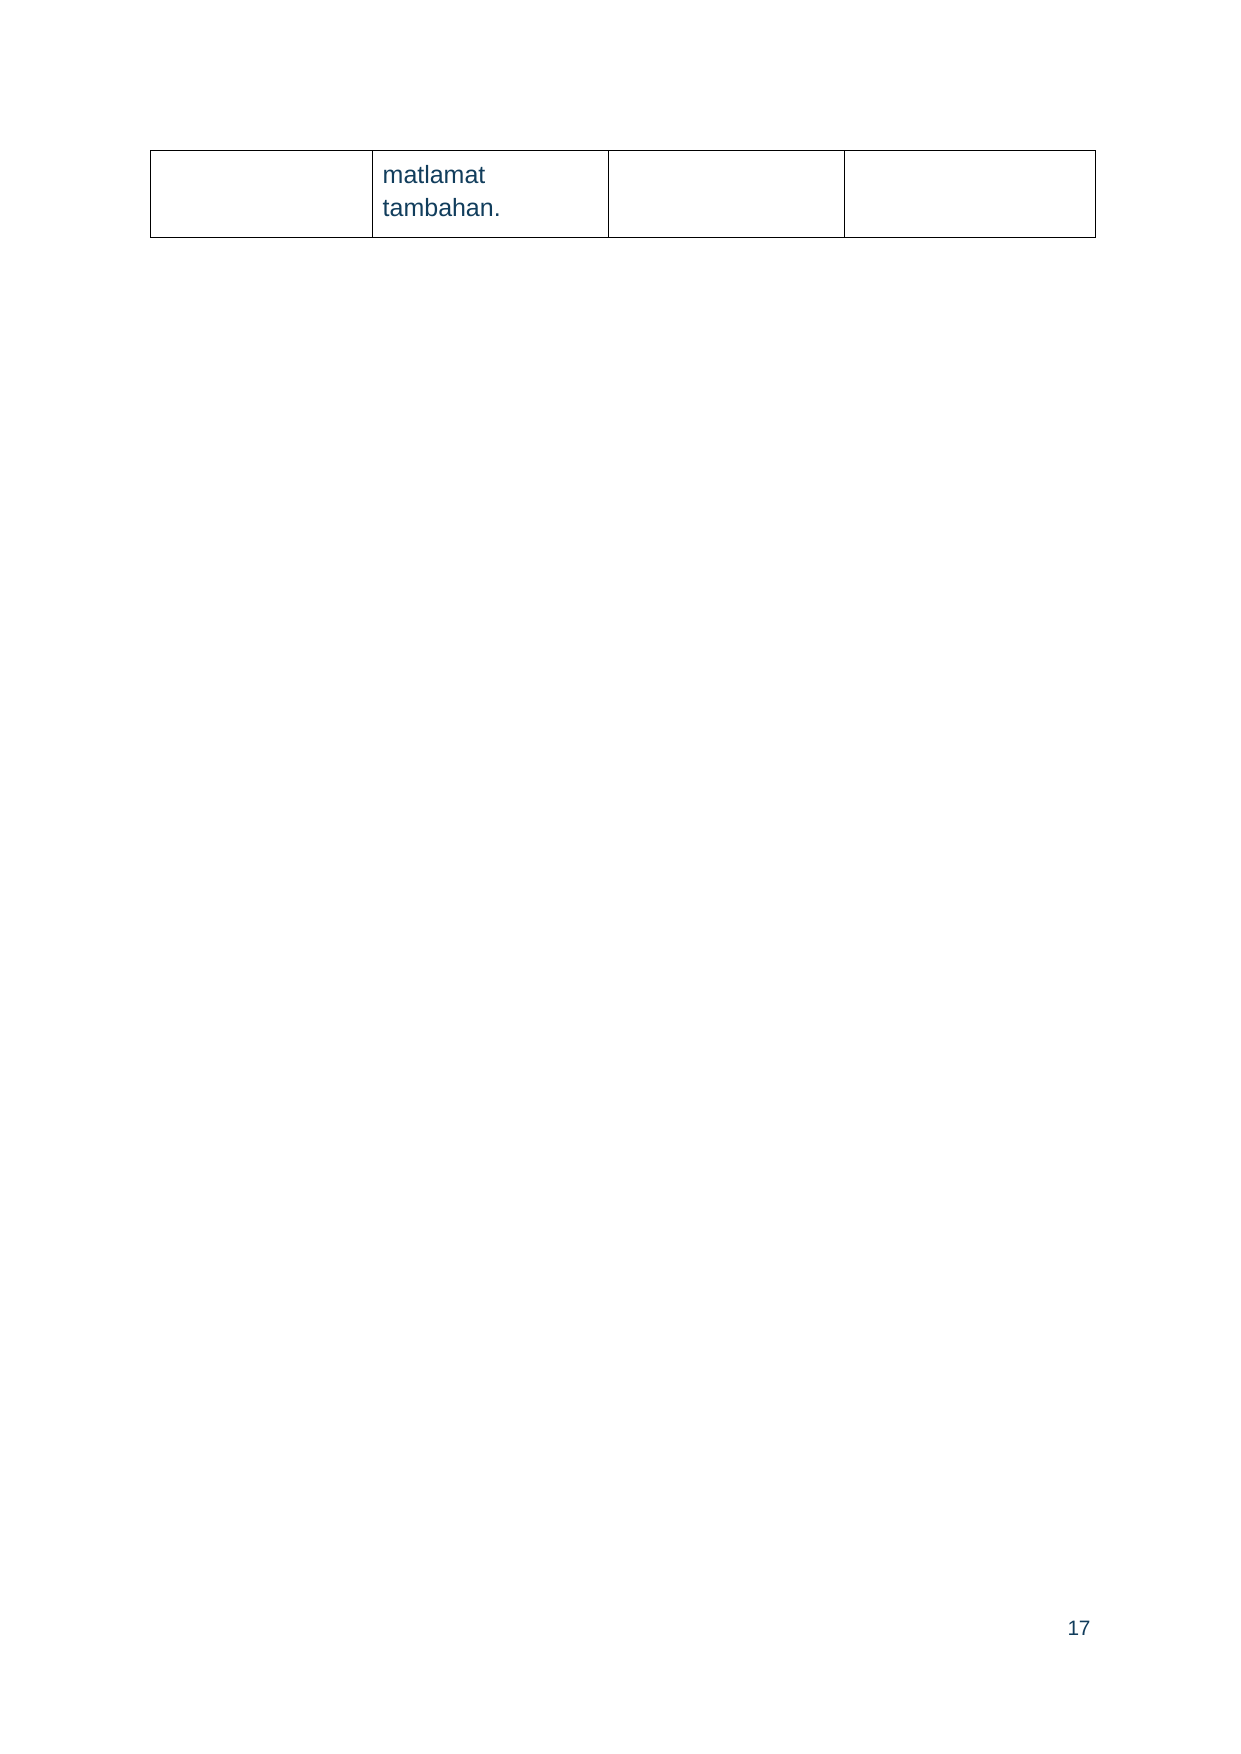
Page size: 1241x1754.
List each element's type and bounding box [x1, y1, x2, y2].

table_cell [609, 151, 844, 237]
table_cell [373, 151, 608, 237]
table_cell [845, 151, 1095, 237]
table_cell [151, 151, 372, 237]
